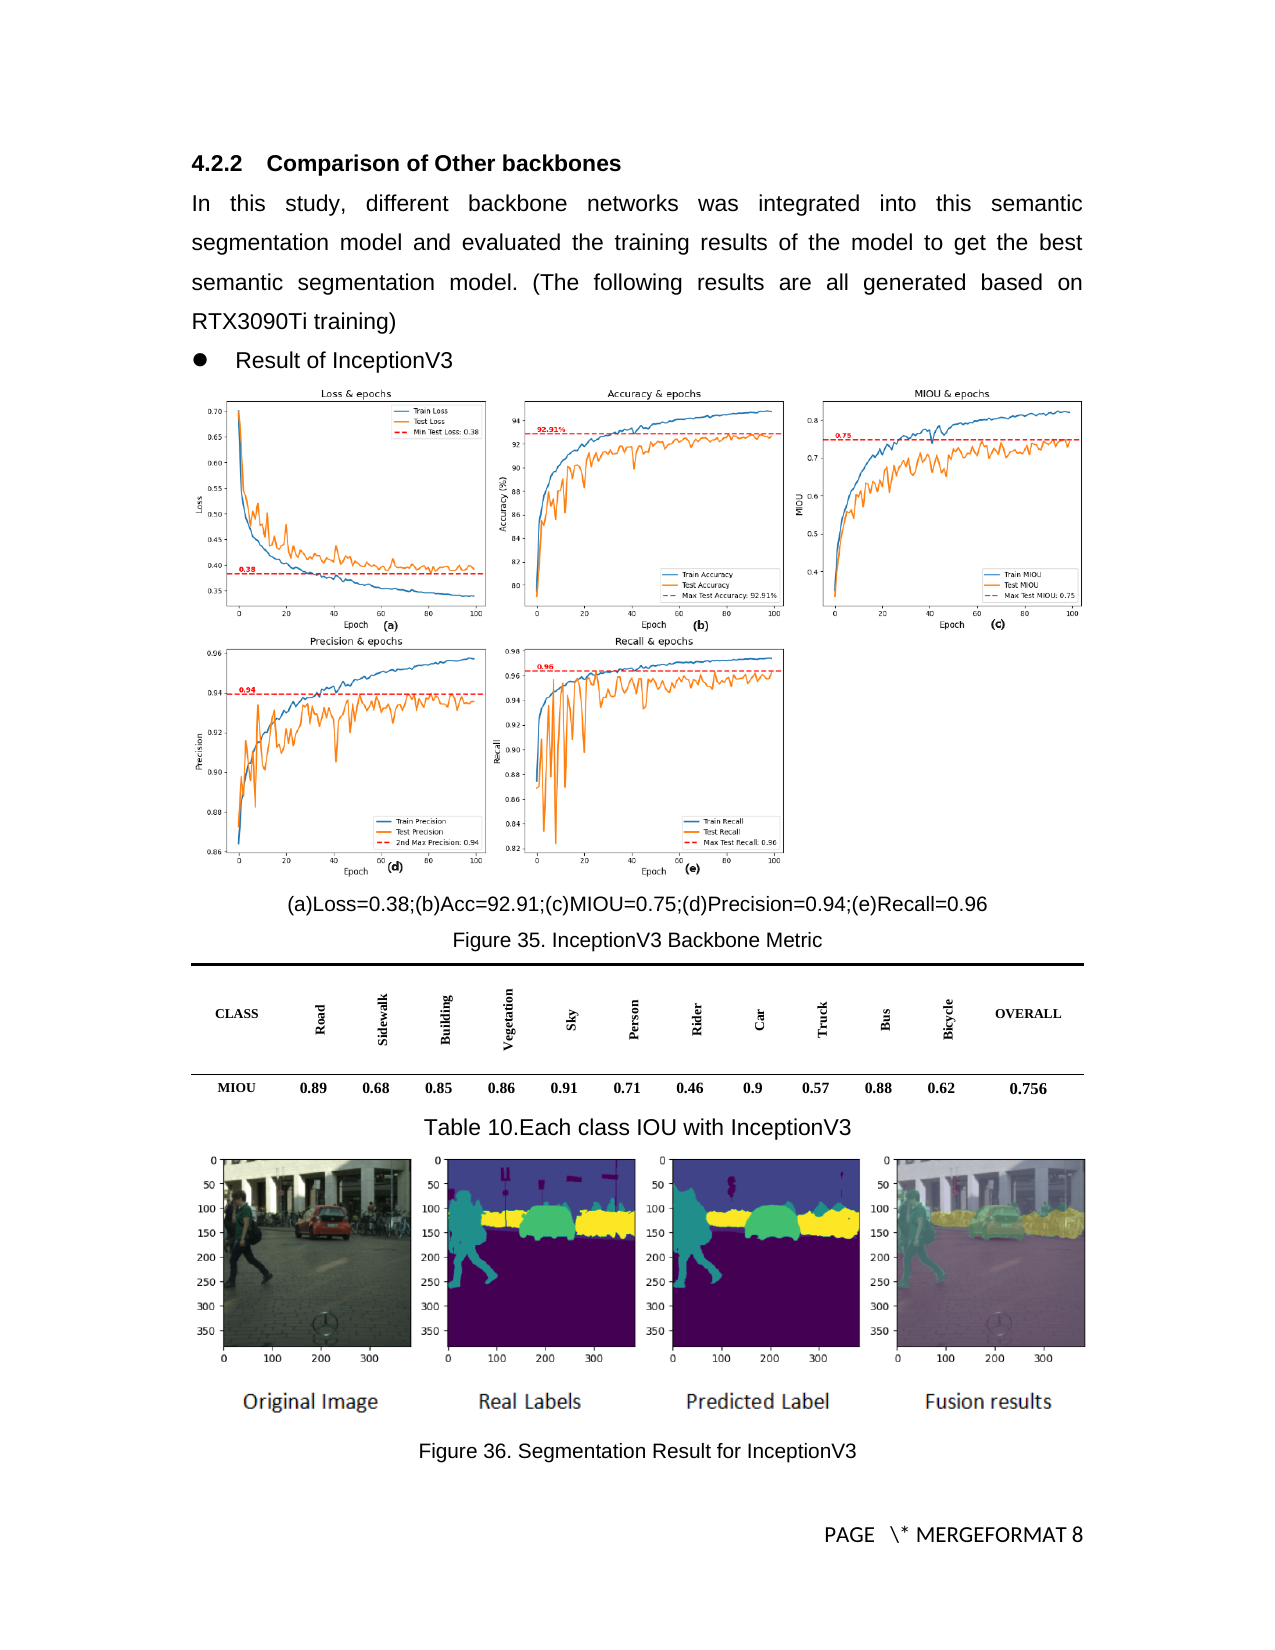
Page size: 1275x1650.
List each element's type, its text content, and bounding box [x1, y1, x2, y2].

table_header Car [721, 966, 784, 1074]
list Result of InceptionV3 [191, 347, 1084, 374]
list Figure 36. Segmentation Result for InceptionV3 [191, 1439, 1084, 1463]
table_cell 0.85 [407, 1075, 470, 1114]
picture [191, 1378, 1084, 1425]
picture [191, 386, 1084, 878]
table_header Road [282, 966, 344, 1074]
table_header Person [596, 966, 658, 1074]
table_cell 0.89 [282, 1075, 344, 1114]
table_header Sidewalk [344, 966, 407, 1074]
table_cell 0.46 [658, 1075, 721, 1114]
list Table 10.Each class IOU with InceptionV3 [191, 1114, 1084, 1140]
table_cell 0.756 [973, 1075, 1084, 1114]
table_cell 0.9 [721, 1075, 784, 1114]
table_header Building [407, 966, 470, 1074]
list Figure 35. InceptionV3 Backbone Metric [191, 927, 1084, 951]
table_cell 0.91 [533, 1075, 596, 1114]
table_cell 0.86 [470, 1075, 533, 1114]
table_header Vegetation [470, 966, 533, 1074]
table_cell MIOU [191, 1075, 282, 1114]
table_cell 0.88 [847, 1075, 910, 1114]
table_header Rider [658, 966, 721, 1074]
table_header Sky [533, 966, 596, 1074]
picture [191, 1153, 1089, 1365]
table_header Bus [847, 966, 910, 1074]
subtitle Comparison of Other backbones [191, 150, 1084, 176]
table_cell 0.71 [596, 1075, 658, 1114]
table_header CLASS [191, 966, 282, 1074]
table_cell 0.57 [784, 1075, 847, 1114]
table_cell 0.68 [344, 1075, 407, 1114]
text (a)Loss=0.38;(b)Acc=92.91;(c)MIOU=0.75;(d)Precision=0.94;(e)Recall=0.96 [191, 891, 1084, 915]
table_header Bicycle [910, 966, 973, 1074]
list In this study, different backbone networks was integrated into this semantic segmentation model and evaluated the training results of the model to get the best semantic segmentation model. (The following results are all generated based on RTX3090Ti training) [191, 189, 1084, 334]
table_header Truck [784, 966, 847, 1074]
table_header OVERALL [973, 966, 1084, 1074]
table_cell 0.62 [910, 1075, 973, 1114]
